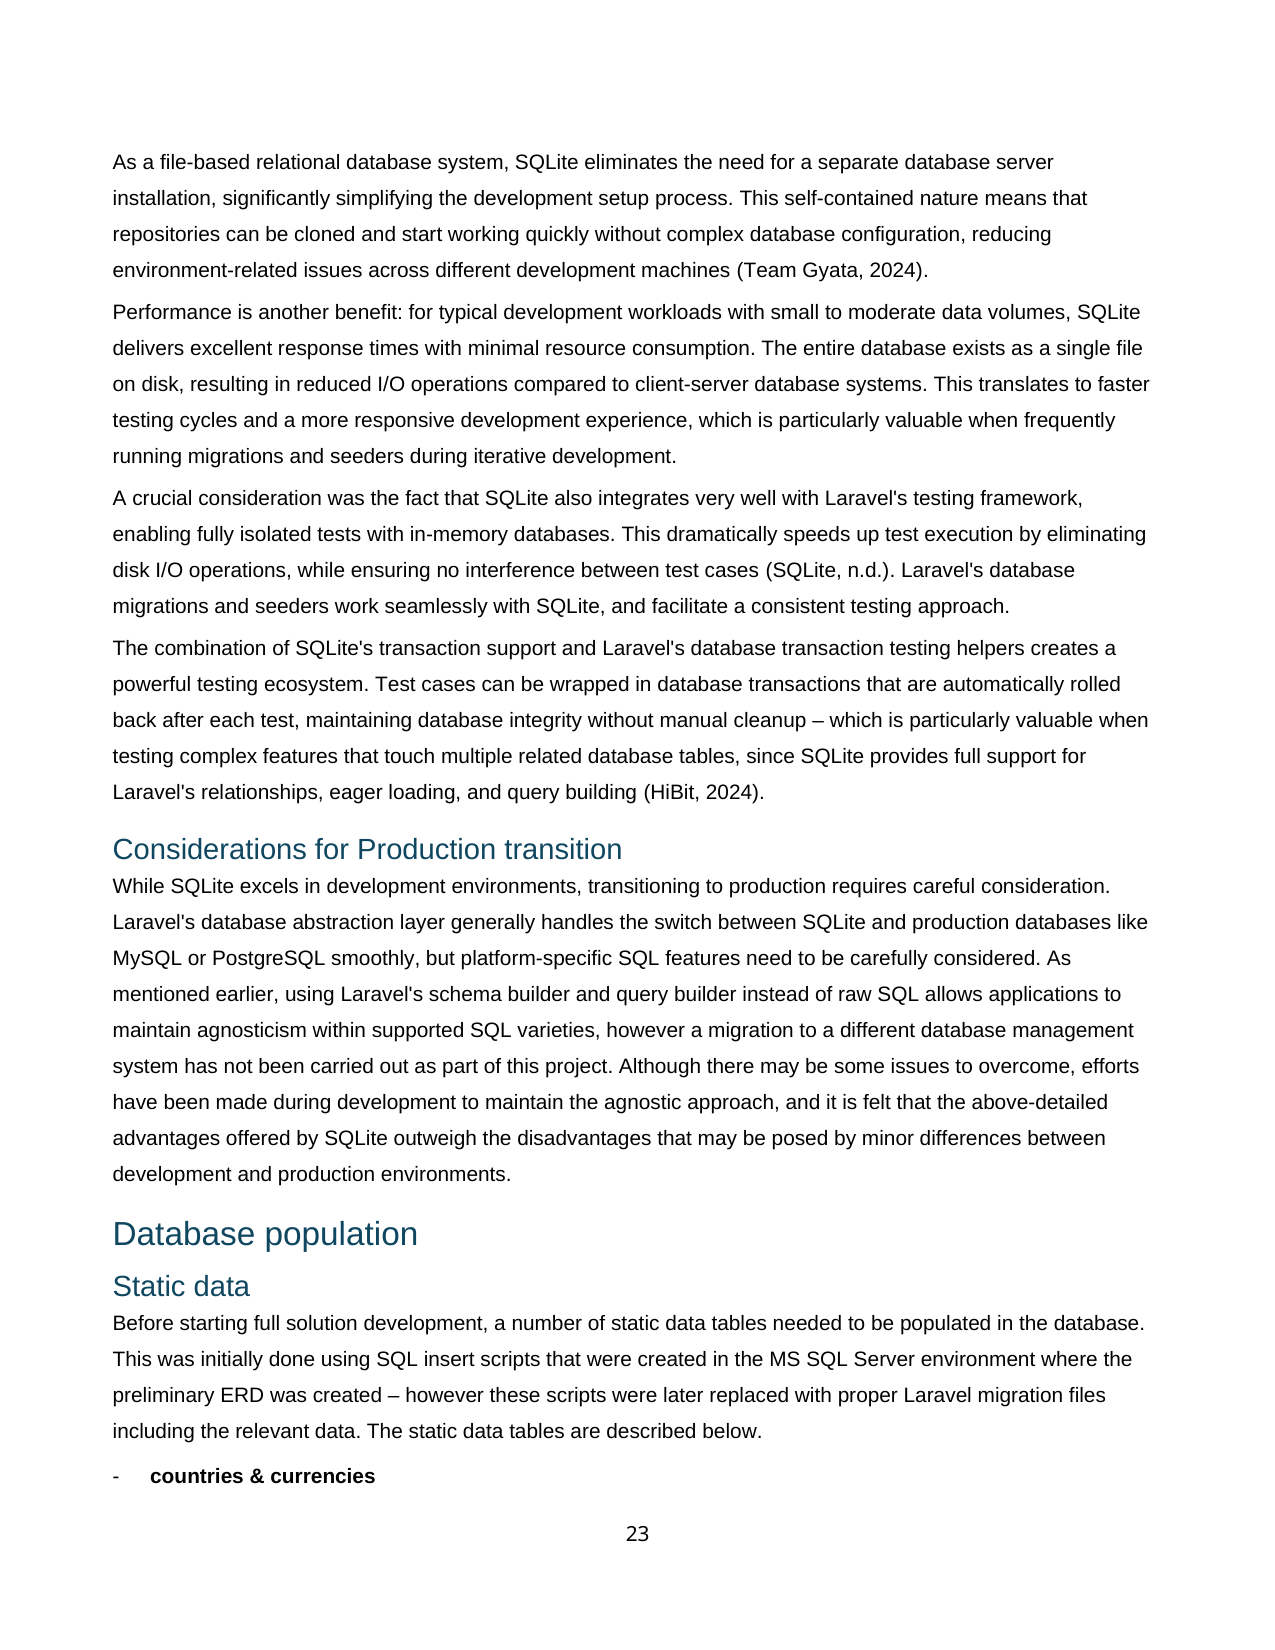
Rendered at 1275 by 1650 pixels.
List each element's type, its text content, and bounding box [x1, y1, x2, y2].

text The combination of SQLite's transaction support and Laravel's database transaction testing helpers creates a powerful testing ecosystem. Test cases can be wrapped in database transactions that are automatically rolled back after each test, maintaining database integrity without manual cleanup – which is particularly valuable when testing complex features that touch multiple related database tables, since SQLite provides full support for Laravel's relationships, eager loading, and query building . [112, 636, 1162, 804]
subtitle Static data [112, 1269, 1162, 1303]
text Before starting full solution development, a number of static data tables needed to be populated in the database. This was initially done using SQL insert scripts that were created in the MS SQL Server environment where the preliminary ERD was created – however these scripts were later replaced with proper Laravel migration files including the relevant data. The static data tables are described below. [112, 1311, 1162, 1443]
text Performance is another benefit: for typical development workloads with small to moderate data volumes, SQLite delivers excellent response times with minimal resource consumption. The entire database exists as a single file on disk, resulting in reduced I/O operations compared to client-server database systems. This translates to faster testing cycles and a more responsive development experience, which is particularly valuable when frequently running migrations and seeders during iterative development. [112, 300, 1162, 468]
subtitle Considerations for Production transition [112, 832, 1162, 866]
list countries & currencies [112, 1461, 1162, 1490]
subtitle Database population [112, 1214, 1162, 1253]
text As a file-based relational database system, SQLite eliminates the need for a separate database server installation, significantly simplifying the development setup process. This self-contained nature means that repositories can be cloned and start working quickly without complex database configuration, reducing environment-related issues across different development machines . [112, 150, 1162, 282]
text While SQLite excels in development environments, transitioning to production requires careful consideration. Laravel's database abstraction layer generally handles the switch between SQLite and production databases like MySQL or PostgreSQL smoothly, but platform-specific SQL features need to be carefully considered. As mentioned earlier, using Laravel's schema builder and query builder instead of raw SQL allows applications to maintain agnosticism within supported SQL varieties, however a migration to a different database management system has not been carried out as part of this project. Although there may be some issues to overcome, efforts have been made during development to maintain the agnostic approach, and it is felt that the above-detailed advantages offered by SQLite outweigh the disadvantages that may be posed by minor differences between development and production environments. [112, 874, 1162, 1186]
text A crucial consideration was the fact that SQLite also integrates very well with Laravel's testing framework, enabling fully isolated tests with in-memory databases. This dramatically speeds up test execution by eliminating disk I/O operations, while ensuring no interference between test cases . Laravel's database migrations and seeders work seamlessly with SQLite, and facilitate a consistent testing approach. [112, 486, 1162, 618]
